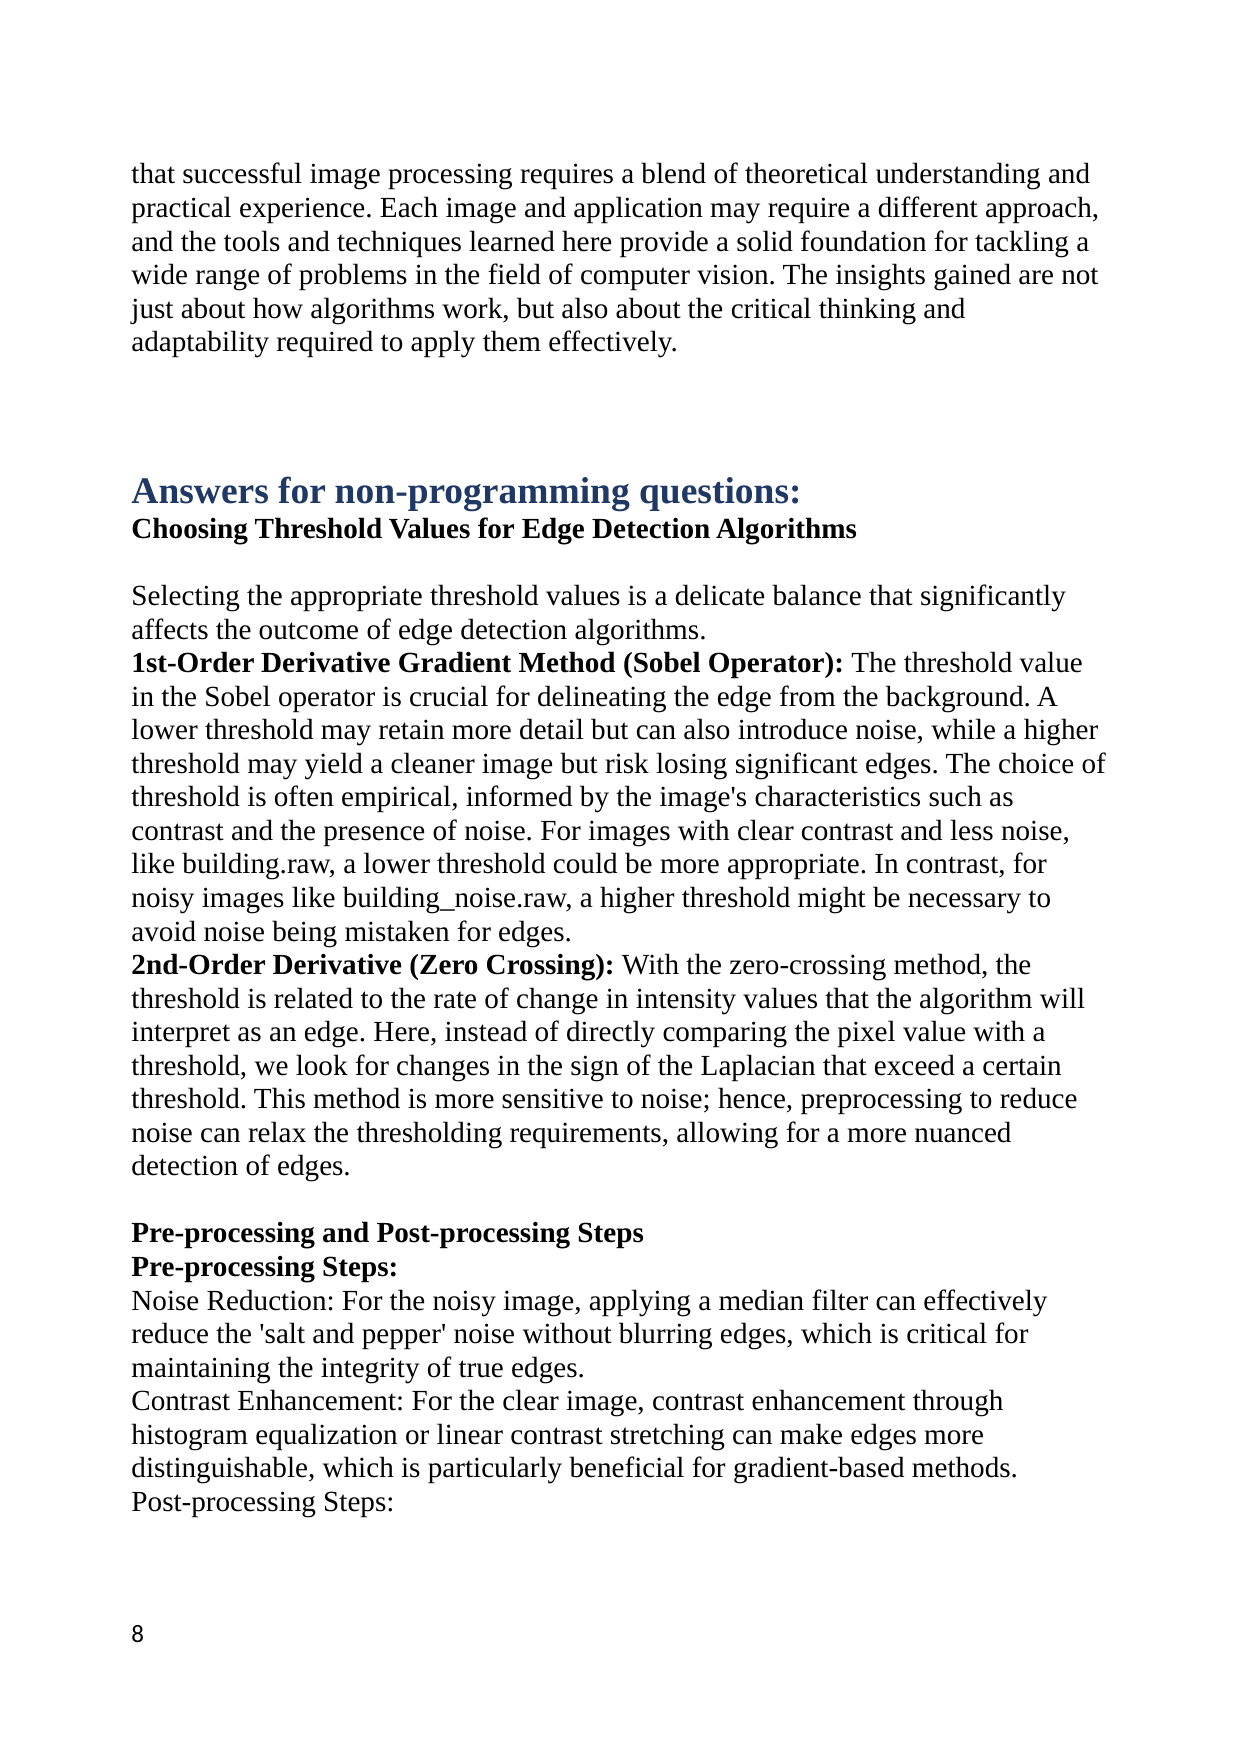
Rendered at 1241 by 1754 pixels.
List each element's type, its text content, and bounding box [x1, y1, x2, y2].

text Pre-processing Steps: [131, 1249, 1109, 1283]
text 2nd-Order Derivative (Zero Crossing): With the zero-crossing method, the threshold is related to the rate of change in intensity values that the algorithm will interpret as an edge. Here, instead of directly comparing the pixel value with a threshold, we look for changes in the sign of the Laplacian that exceed a certain threshold. This method is more sensitive to noise; hence, preprocessing to reduce noise can relax the thresholding requirements, allowing for a more nuanced detection of edges. [131, 947, 1109, 1182]
text Pre-processing and Post-processing Steps [131, 1216, 1109, 1249]
text Noise Reduction: For the noisy image, applying a median filter can effectively reduce the 'salt and pepper' noise without blurring edges, which is critical for maintaining the integrity of true edges. [131, 1283, 1109, 1383]
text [131, 157, 1109, 358]
text Contrast Enhancement: For the clear image, contrast enhancement through histogram equalization or linear contrast stretching can make edges more distinguishable, which is particularly beneficial for gradient-based methods. [131, 1383, 1109, 1484]
text 1st-Order Derivative Gradient Method (Sobel Operator): The threshold value in the Sobel operator is crucial for delineating the edge from the background. A lower threshold may retain more detail but can also introduce noise, while a higher threshold may yield a cleaner image but risk losing significant edges. The choice of threshold is often empirical, informed by the image's characteristics such as contrast and the presence of noise. For images with clear contrast and less noise, like building.raw, a lower threshold could be more appropriate. In contrast, for noisy images like building_noise.raw, a higher threshold might be necessary to avoid noise being mistaken for edges. [131, 645, 1109, 947]
text Selecting the appropriate threshold values is a delicate balance that significantly affects the outcome of edge detection algorithms. [131, 578, 1109, 645]
text Post-processing Steps: [131, 1484, 1109, 1517]
text Answers for non-programming questions: [131, 468, 1109, 511]
text Choosing Threshold Values for Edge Detection Algorithms [131, 511, 1109, 545]
